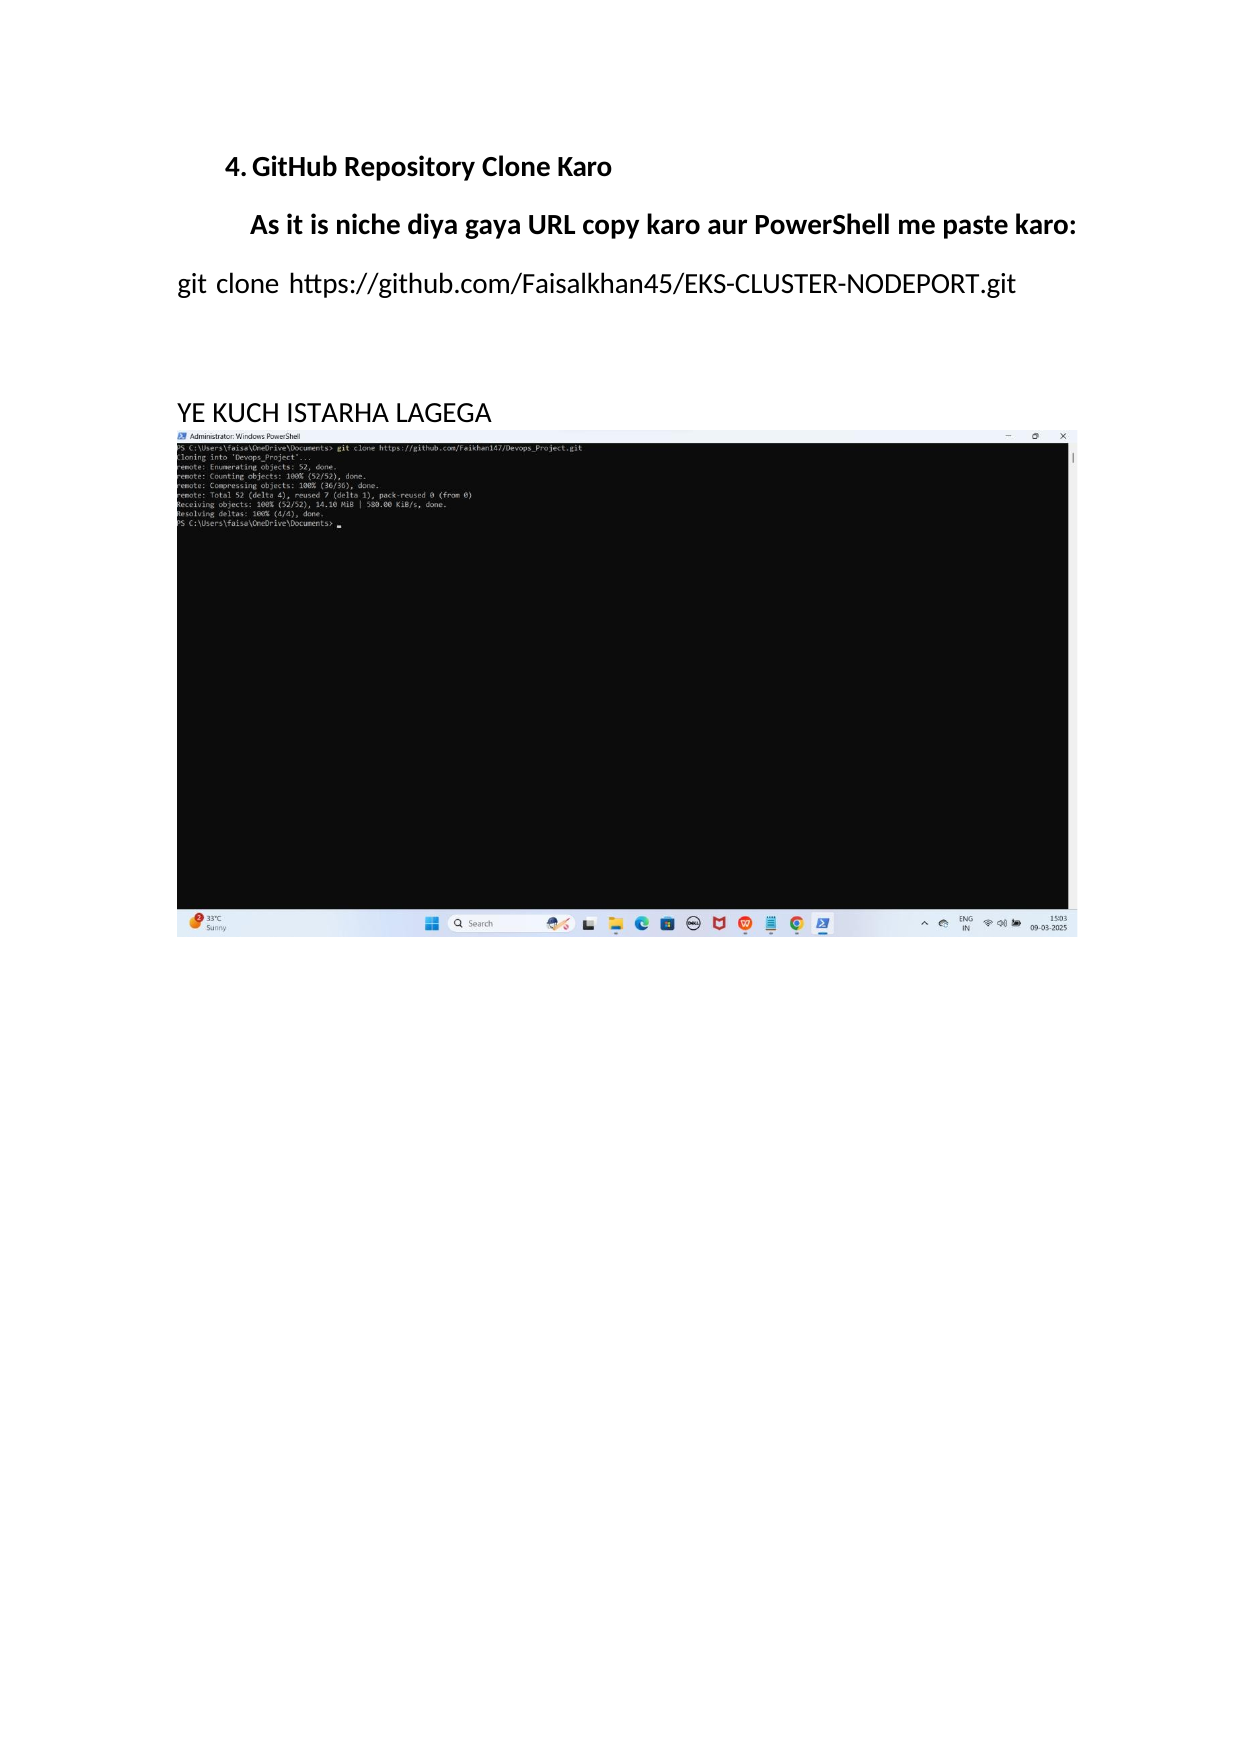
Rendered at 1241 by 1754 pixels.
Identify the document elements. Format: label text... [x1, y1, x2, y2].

picture [177, 430, 1078, 937]
text As it is niche diya gaya URL copy karo aur PowerShell me paste karo: [250, 206, 1107, 242]
text git clone https://github.com/Faisalkhan45/EKS-CLUSTER-NODEPORT.git [177, 265, 1107, 301]
text YE KUCH ISTARHA LAGEGA [177, 394, 1107, 430]
list GitHub Repository Clone Karo [225, 148, 1107, 183]
